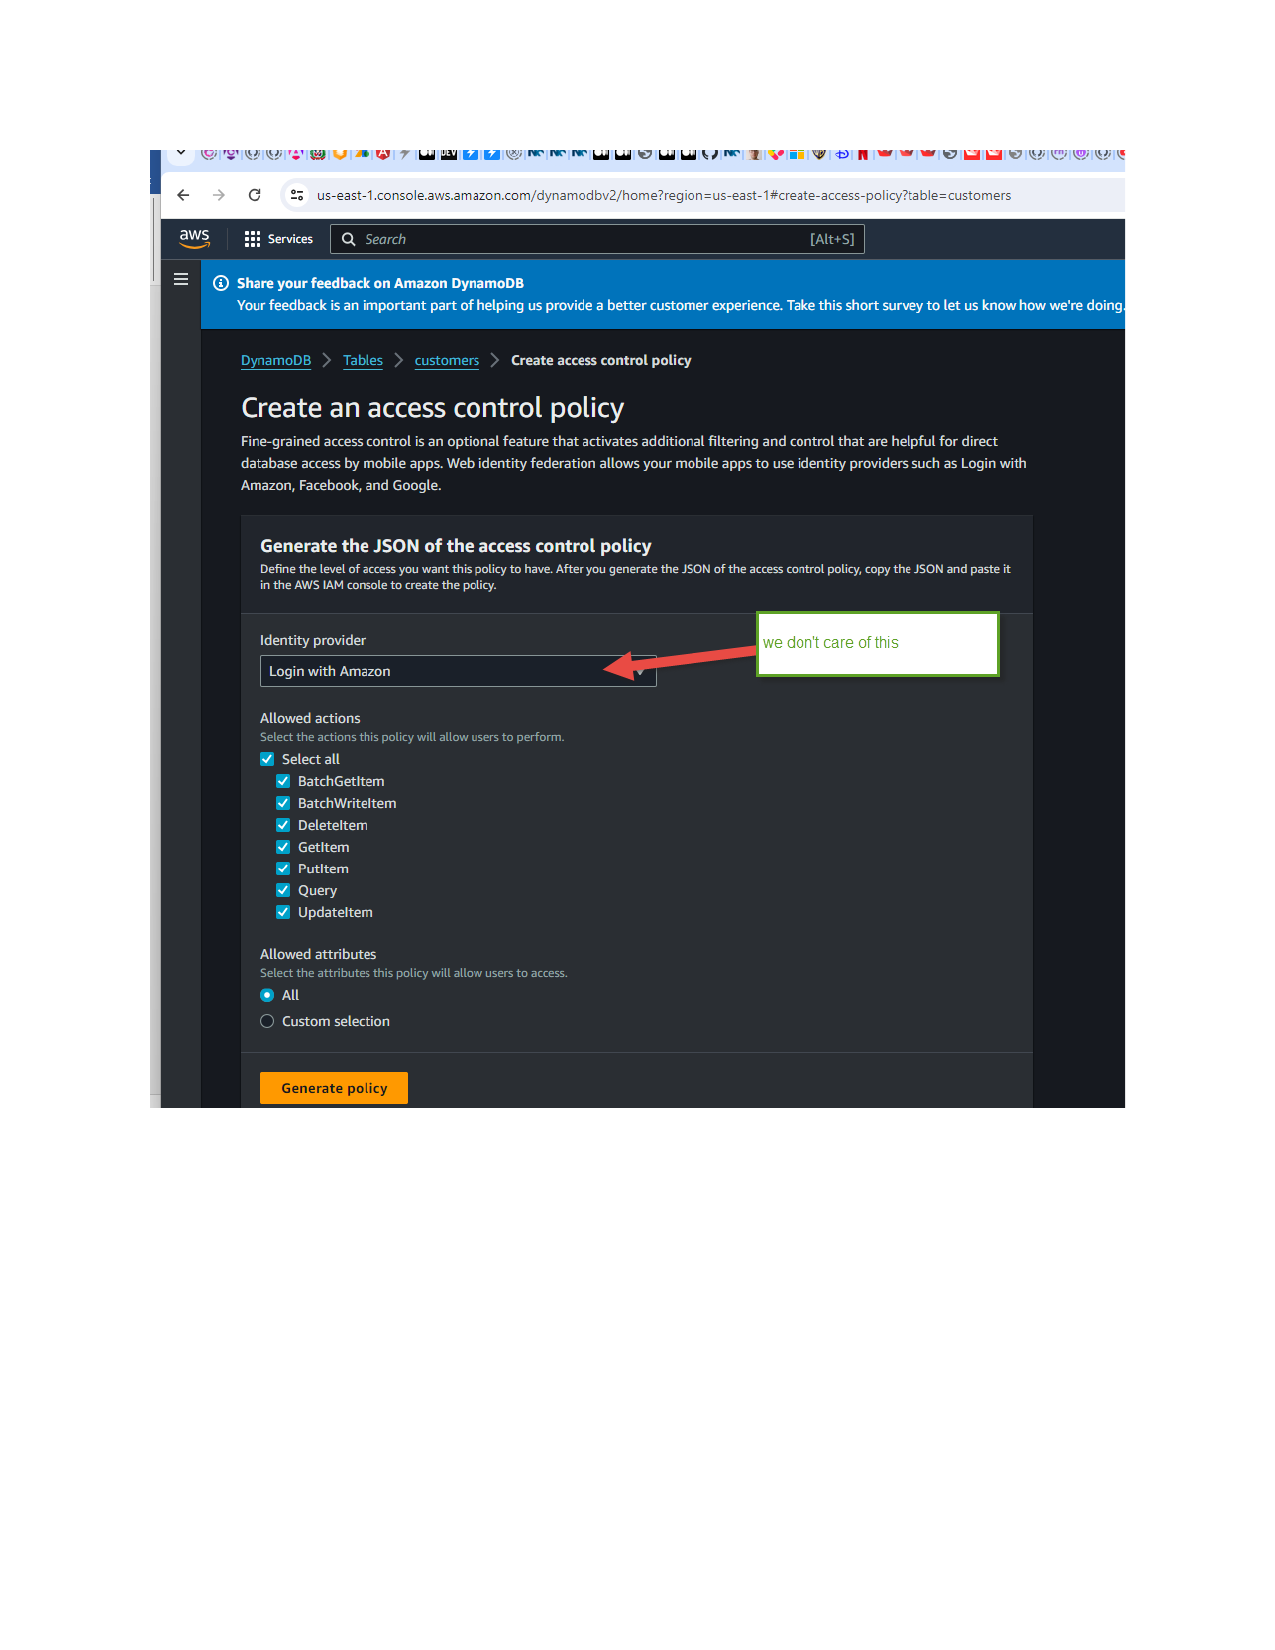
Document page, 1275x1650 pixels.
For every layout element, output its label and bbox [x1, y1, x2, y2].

picture [150, 150, 1125, 1108]
